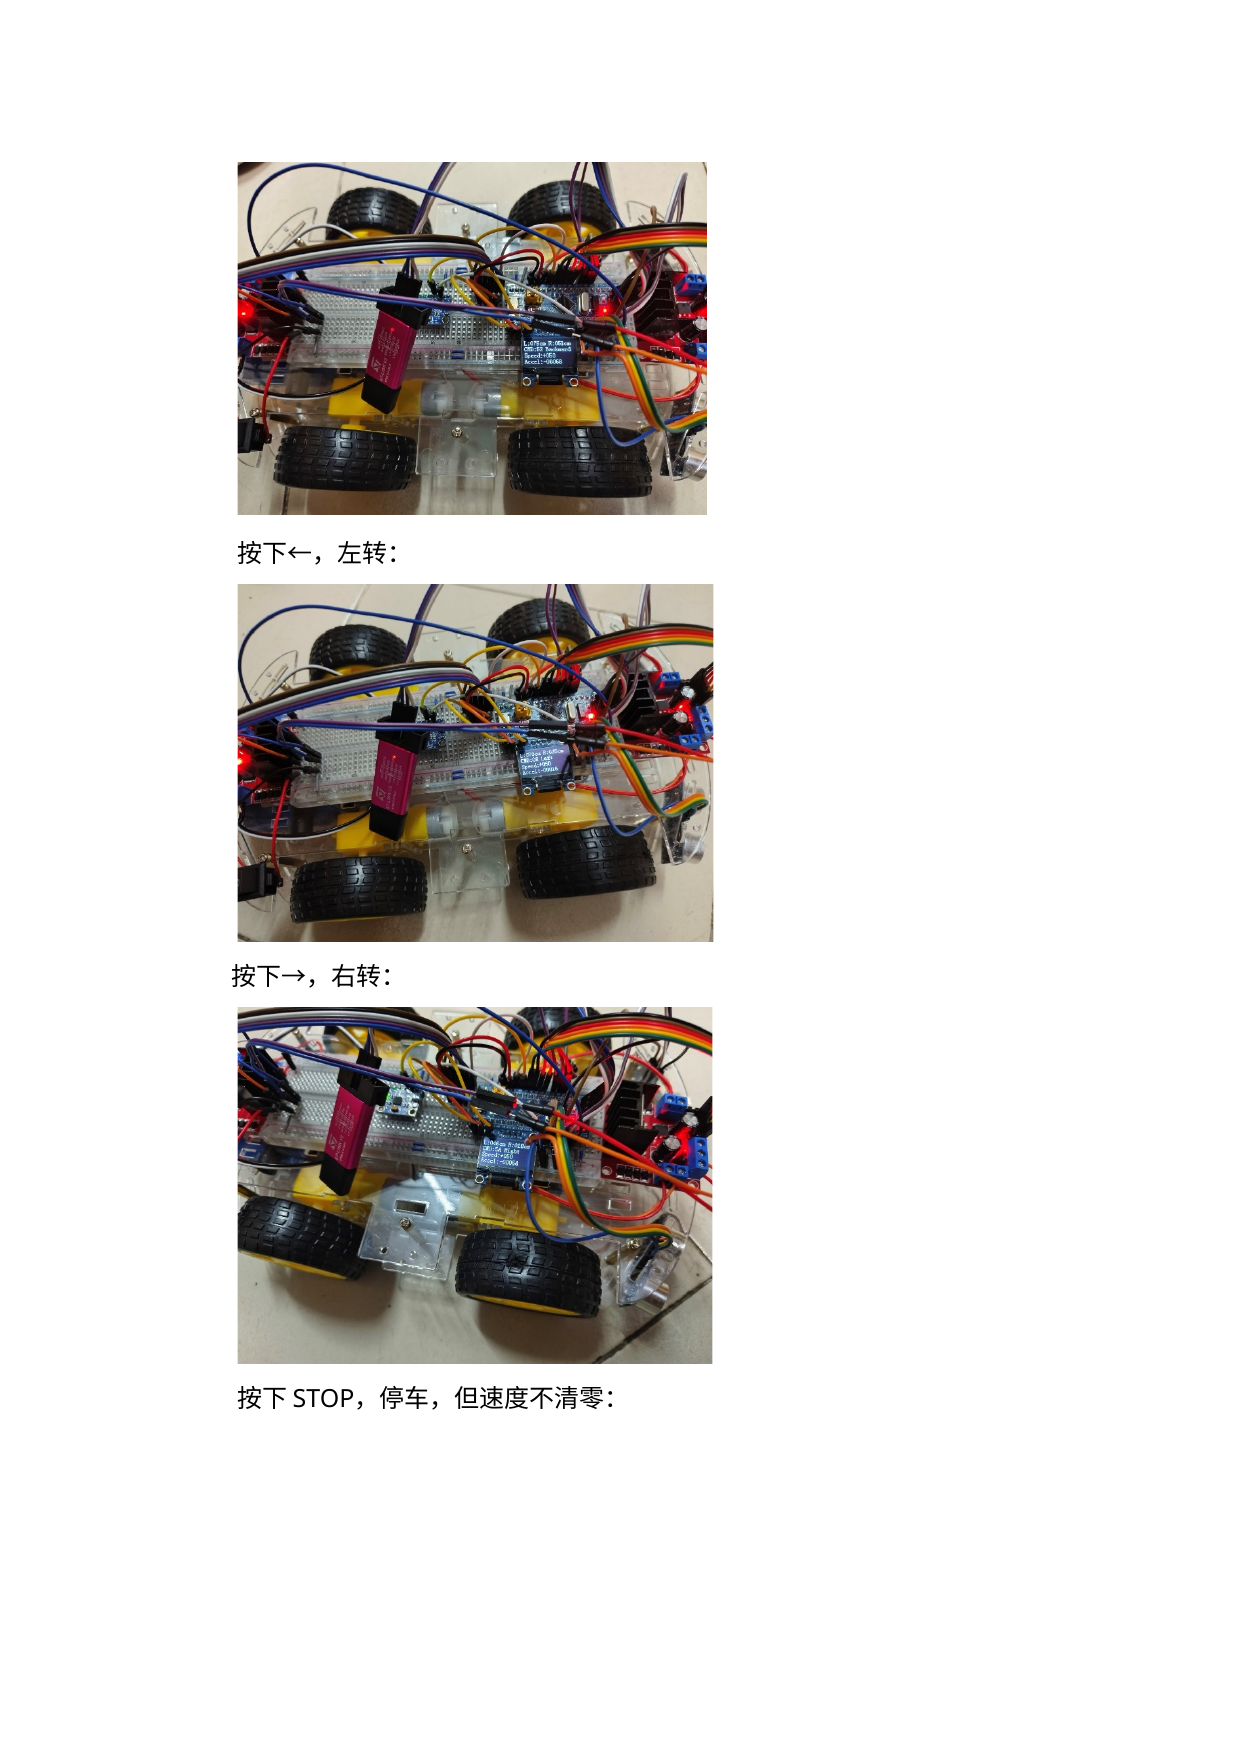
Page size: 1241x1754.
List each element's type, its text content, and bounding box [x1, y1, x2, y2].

picture [237, 584, 714, 942]
text 按下←，左转： [187, 519, 1053, 584]
text 按下STOP，停车，但速度不清零： [187, 1364, 1053, 1429]
picture [237, 1007, 713, 1364]
text 按下→，右转： [187, 942, 1053, 1007]
picture [237, 162, 707, 515]
